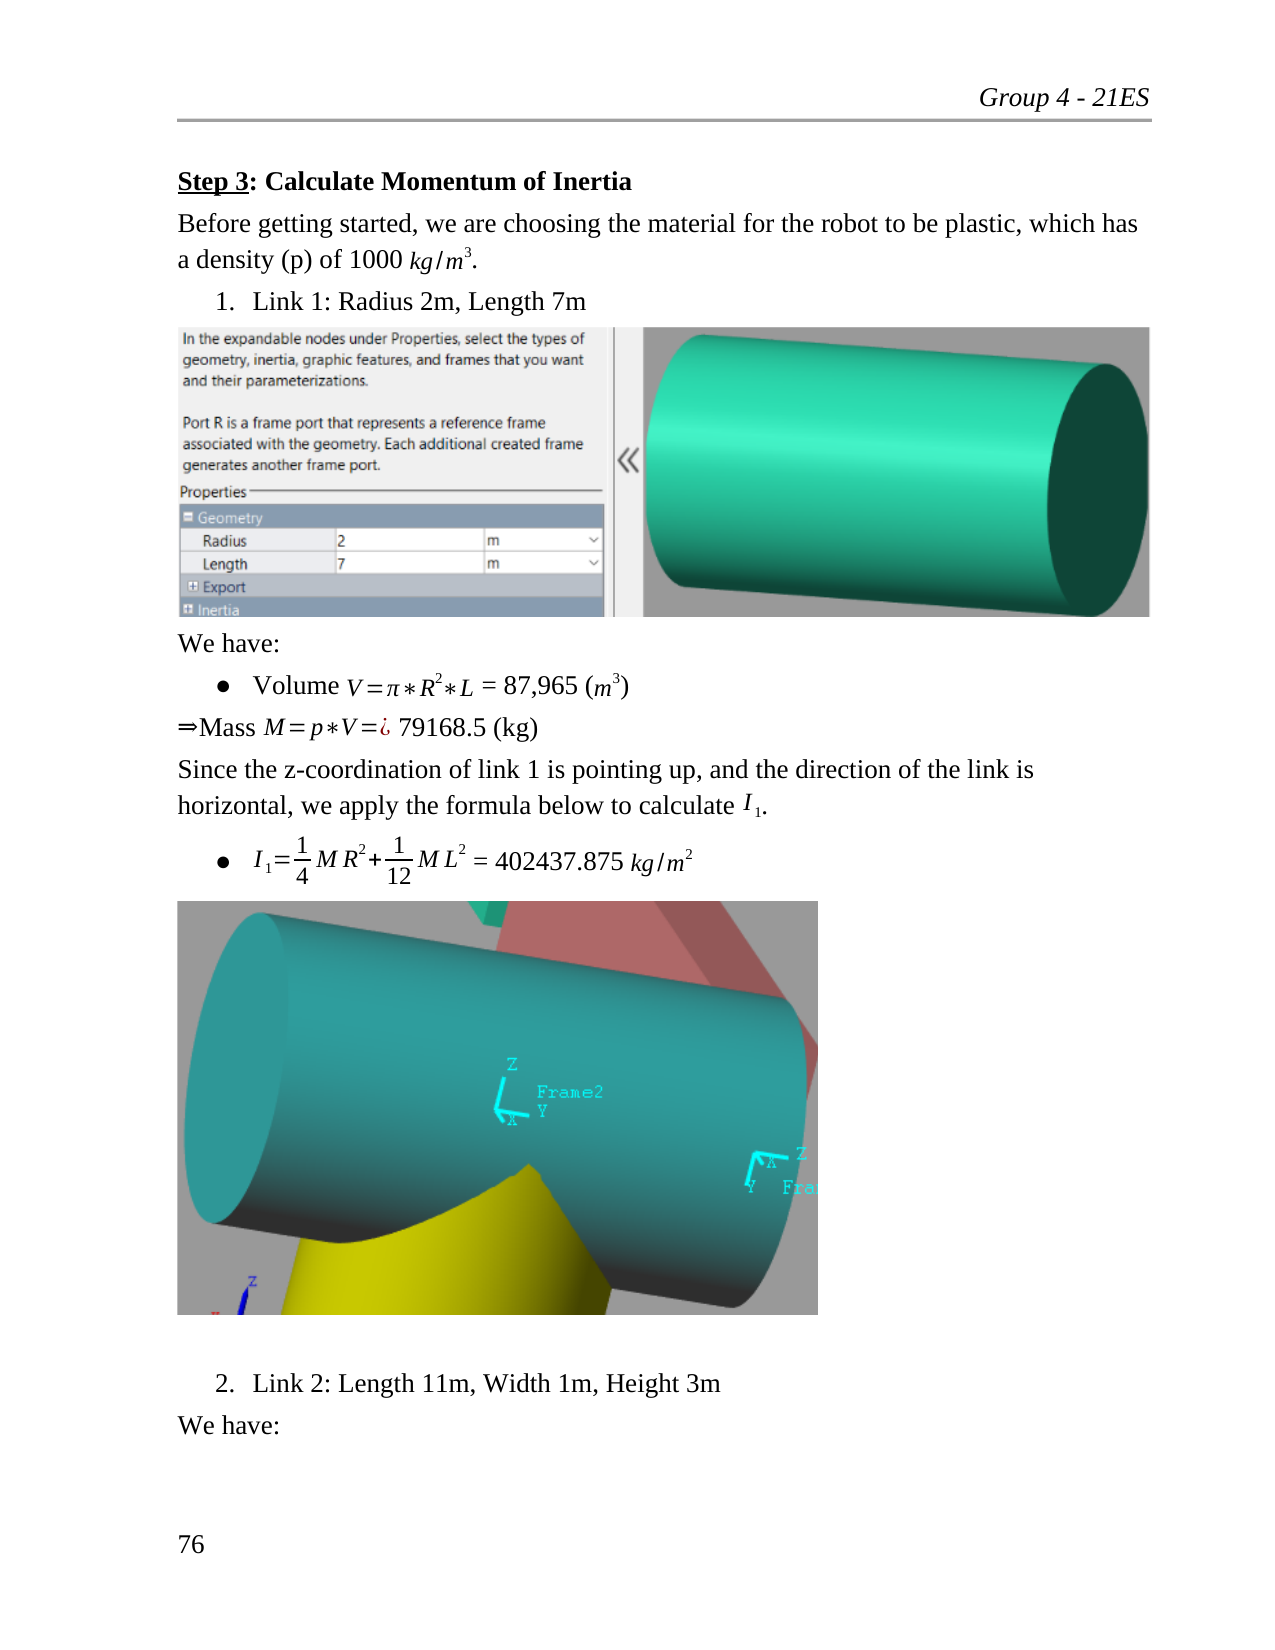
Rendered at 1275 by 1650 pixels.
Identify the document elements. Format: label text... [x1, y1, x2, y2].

text Mass 79168.5 (kg) [177, 711, 1152, 742]
list = 402437.875 [215, 831, 1152, 890]
list Volume = 87,965 () [215, 669, 1152, 701]
text Since the z-coordination of link 1 is pointing up, and the direction of the link is horizontal, we apply the formula below to calculate . [177, 753, 1152, 820]
text Before getting started, we are choosing the material for the robot to be plastic, which has a density (p) of 1000 . [177, 207, 1152, 274]
picture [177, 327, 1152, 617]
list Link 2: Length 11m, Width 1m, Height 3m [215, 1367, 1152, 1398]
text We have: [177, 627, 1152, 658]
text We have: [177, 1409, 1152, 1441]
list Link 1: Radius 2m, Length 7m [215, 285, 1152, 316]
picture [177, 901, 818, 1315]
text Step 3: Calculate Momentum of Inertia [177, 165, 1152, 196]
